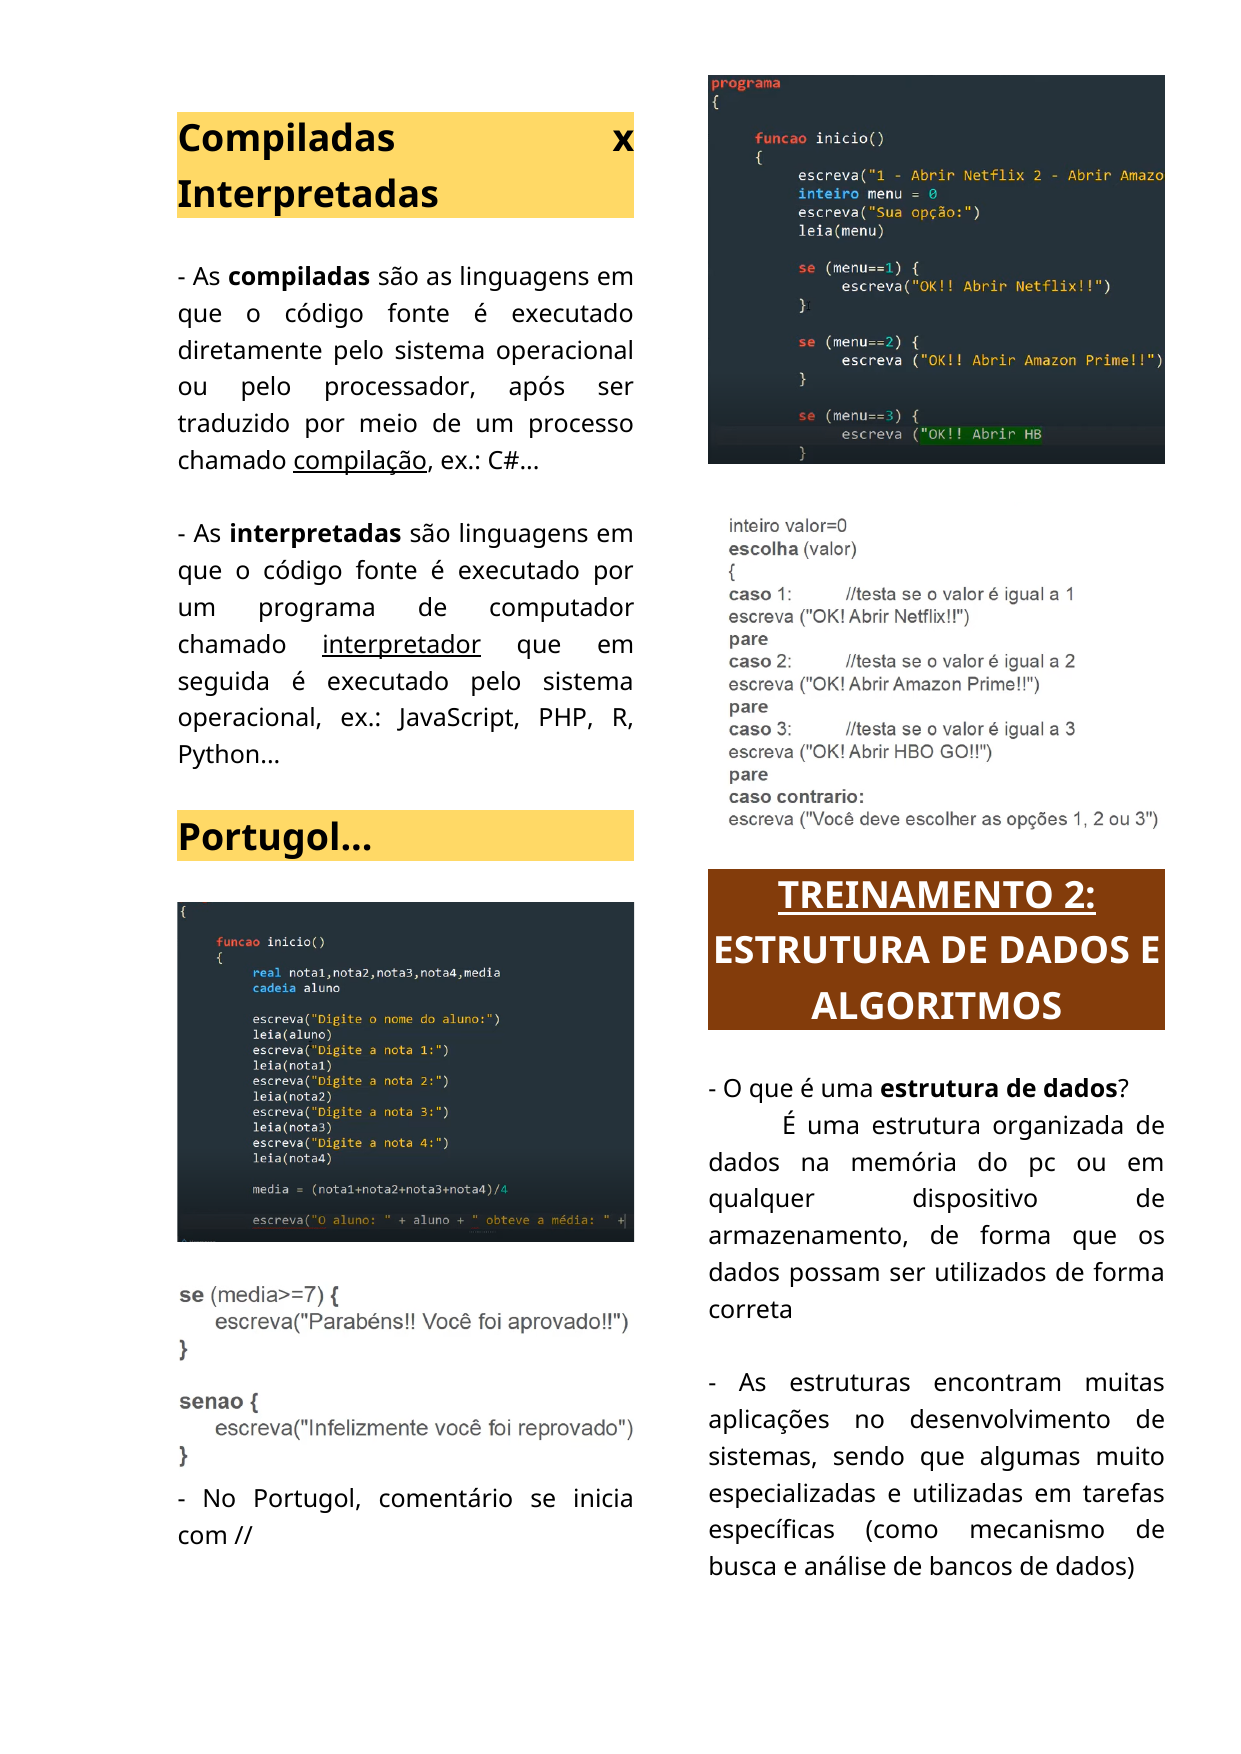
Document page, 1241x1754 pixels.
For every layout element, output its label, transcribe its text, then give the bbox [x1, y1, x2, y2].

text Portugol... [177, 810, 634, 861]
text - As interpretadas são linguagens em que o código fonte é executado por um programa de computador chamado interpretador que em seguida é executado pelo sistema operacional, ex.: JavaScript, PHP, R, Python... [177, 516, 634, 771]
text Compiladas x Interpretadas [177, 112, 634, 218]
text - As compiladas são as linguagens em que o código fonte é executado diretamente pelo sistema operacional ou pelo processador, após ser traduzido por meio de um processo chamado compilação, ex.: C#... [177, 259, 634, 477]
picture [708, 75, 1165, 464]
picture [708, 502, 1165, 830]
text - As estruturas encontram muitas aplicações no desenvolvimento de sistemas, sendo que algumas muito especializadas e utilizadas em tarefas específicas (como mecanismo de busca e análise de bancos de dados) [708, 1365, 1165, 1583]
text TREINAMENTO 2: ESTRUTURA DE DADOS E ALGORITMOS [708, 869, 1165, 1030]
text - O que é uma estrutura de dados? [708, 1071, 1165, 1105]
text É uma estrutura organizada de dados na memória do pc ou em qualquer dispositivo de armazenamento, de forma que os dados possam ser utilizados de forma correta [708, 1108, 1165, 1326]
picture [177, 902, 635, 1242]
picture [177, 1280, 635, 1479]
text - No Portugol, comentário se inicia com // [177, 1481, 634, 1552]
